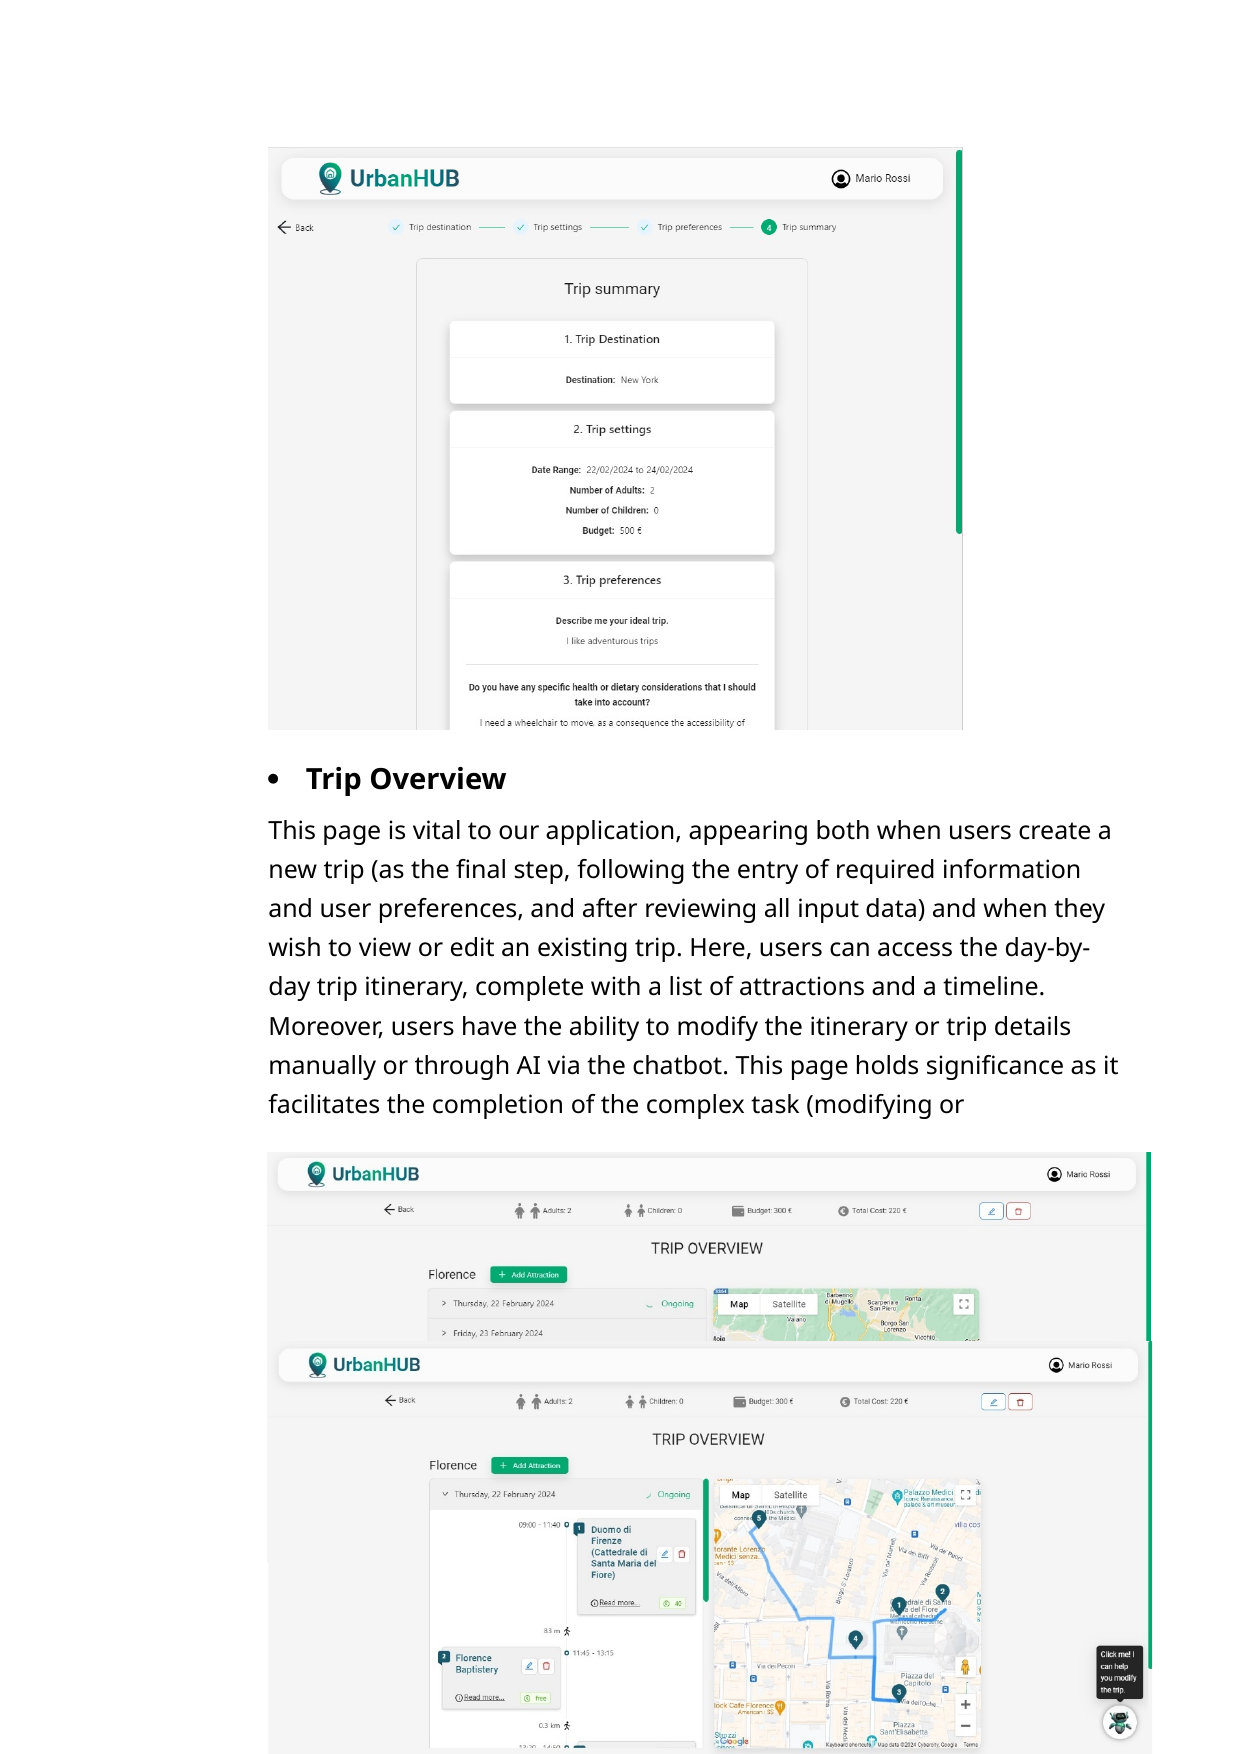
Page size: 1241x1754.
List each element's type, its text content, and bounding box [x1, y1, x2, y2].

picture [268, 147, 963, 730]
list This page is vital to our application, appearing both when users create a new trip (as the final step, following the entry of required information and user preferences, and after reviewing all input data) and when they wish to view or edit an existing trip. Here, users can access the day-by-day trip itinerary, complete with a list of attractions and a timeline. Moreover, users have the ability to modify the itinerary or trip details manually or through AI via the chatbot. This page holds significance as it facilitates the completion of the complex task (modifying or rescheduling trip plan) and allows users to view the results of the schedule generation. [268, 812, 1122, 1121]
subtitle Trip Overview [268, 758, 1122, 798]
picture [267, 1152, 1153, 1754]
